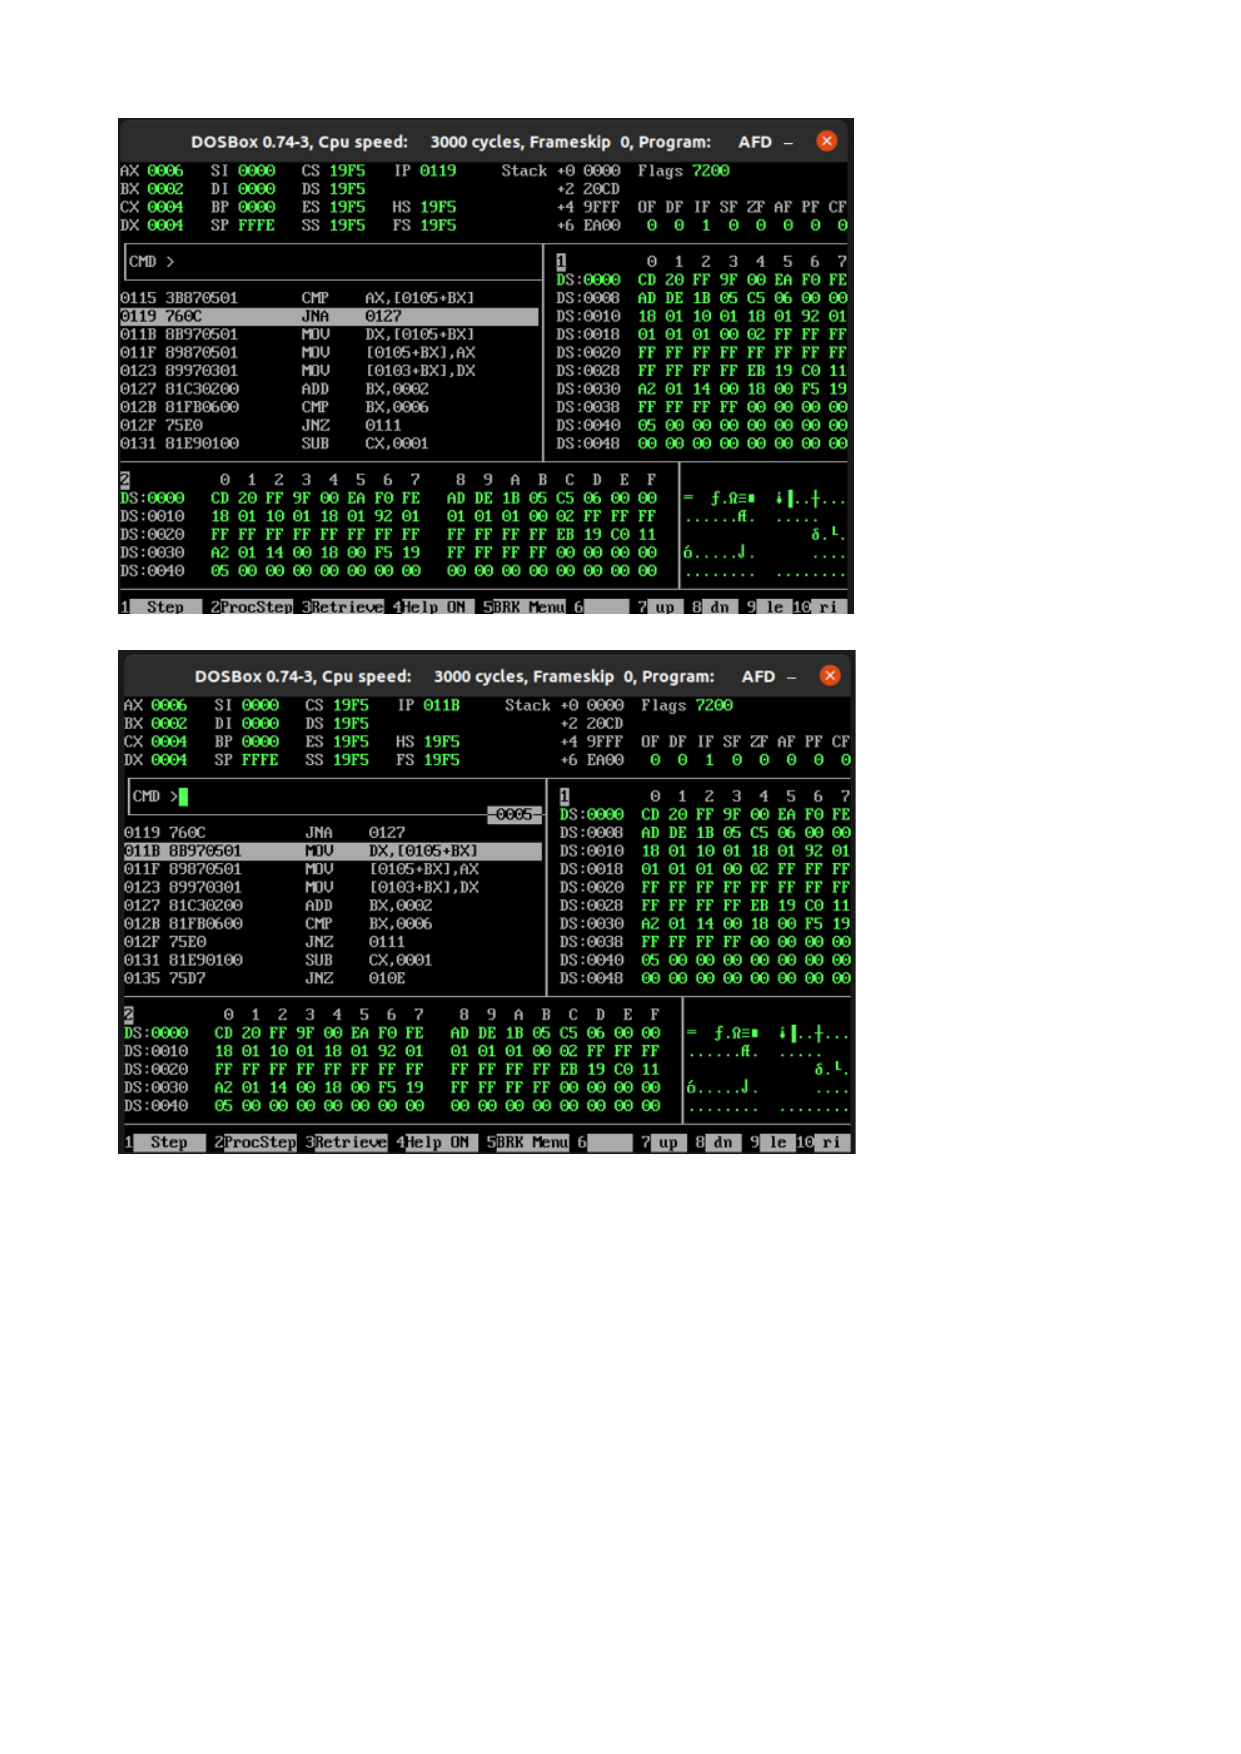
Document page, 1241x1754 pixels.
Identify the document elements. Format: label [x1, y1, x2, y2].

picture [118, 118, 854, 614]
picture [118, 650, 856, 1154]
